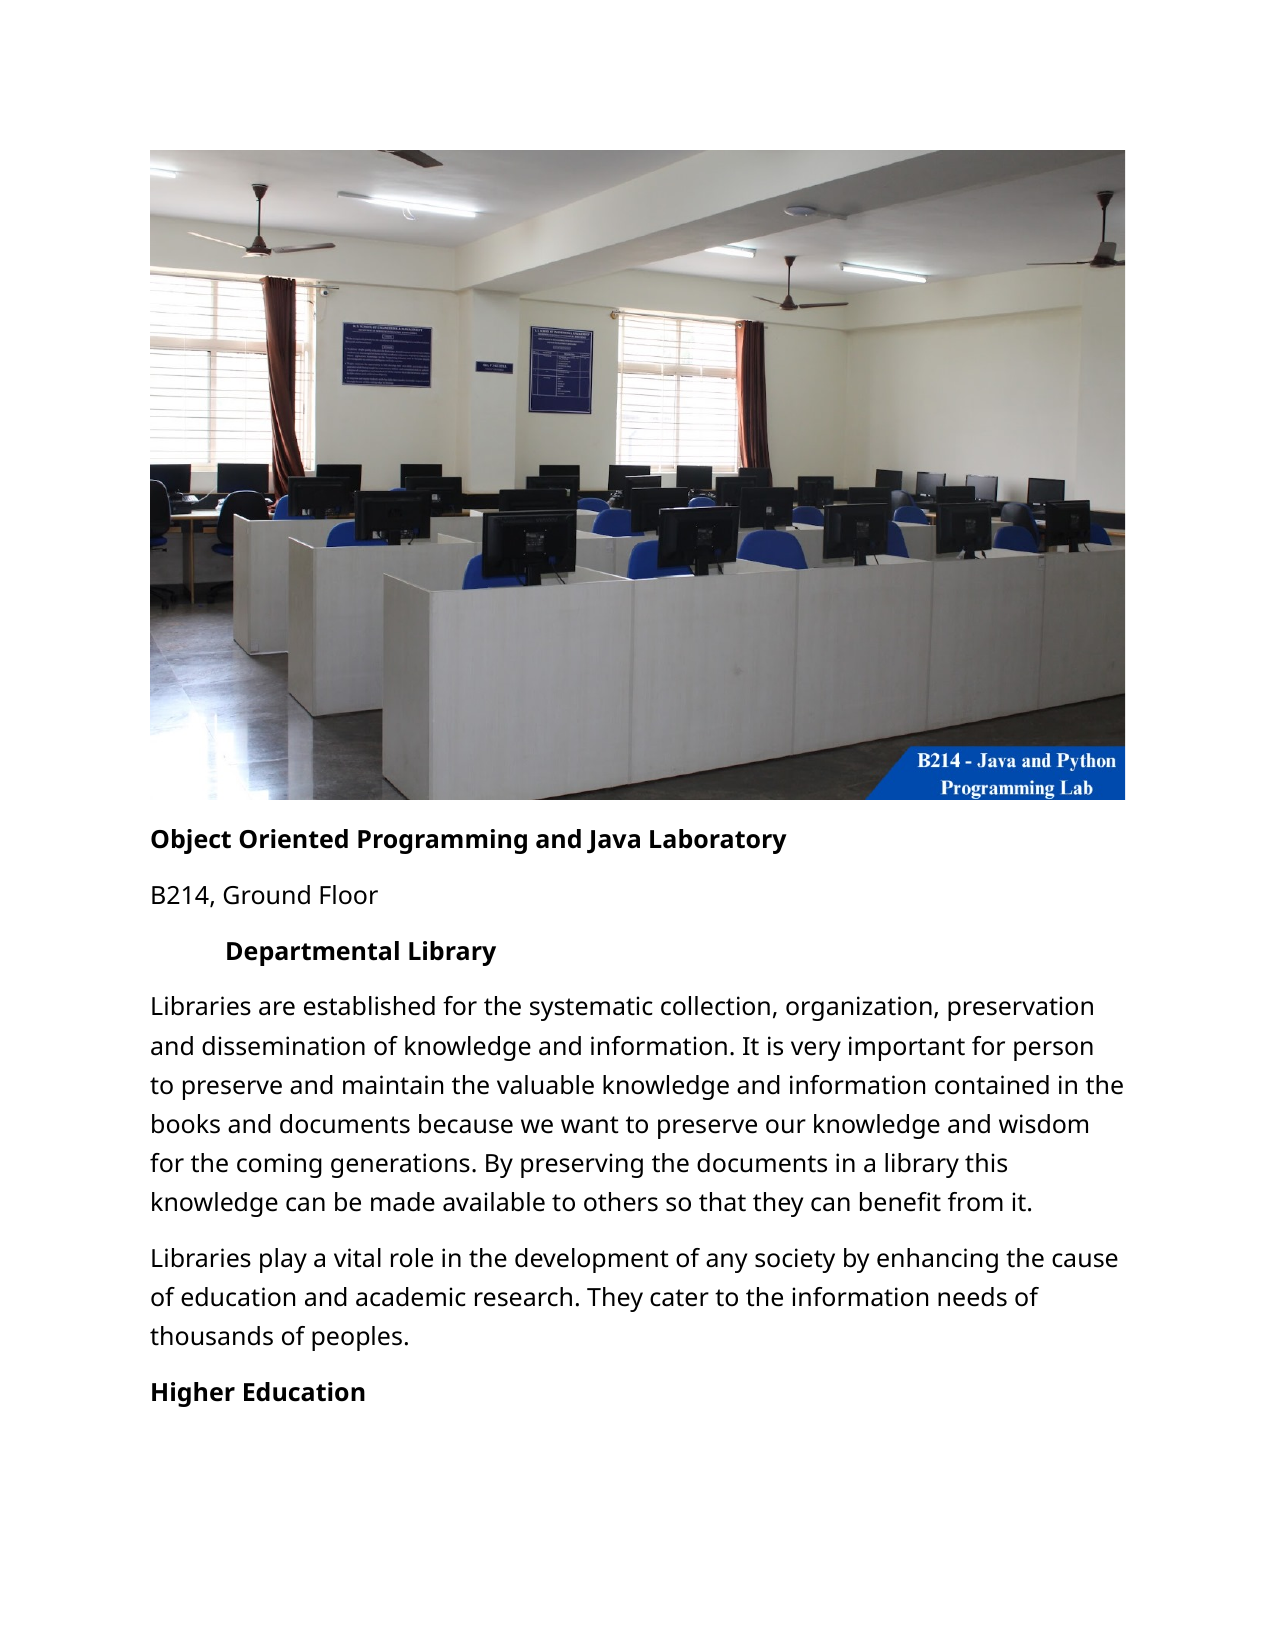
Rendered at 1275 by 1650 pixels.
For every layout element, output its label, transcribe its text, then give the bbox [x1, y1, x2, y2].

text Object Oriented Programming and Java Laboratory [150, 822, 1125, 856]
text Libraries are established for the systematic collection, organization, preservation and dissemination of knowledge and information. It is very important for person to preserve and maintain the valuable knowledge and information contained in the books and documents because we want to preserve our knowledge and wisdom for the coming generations. By preserving the documents in a library this knowledge can be made available to others so that they can benefit from it. [150, 989, 1125, 1219]
text B214, Ground Floor [150, 877, 1125, 911]
picture [150, 150, 1125, 800]
text Departmental Library [150, 933, 1125, 967]
text Higher Education [150, 1375, 1125, 1409]
text Libraries play a vital role in the development of any society by enhancing the cause of education and academic research. They cater to the information needs of thousands of peoples. [150, 1241, 1125, 1353]
